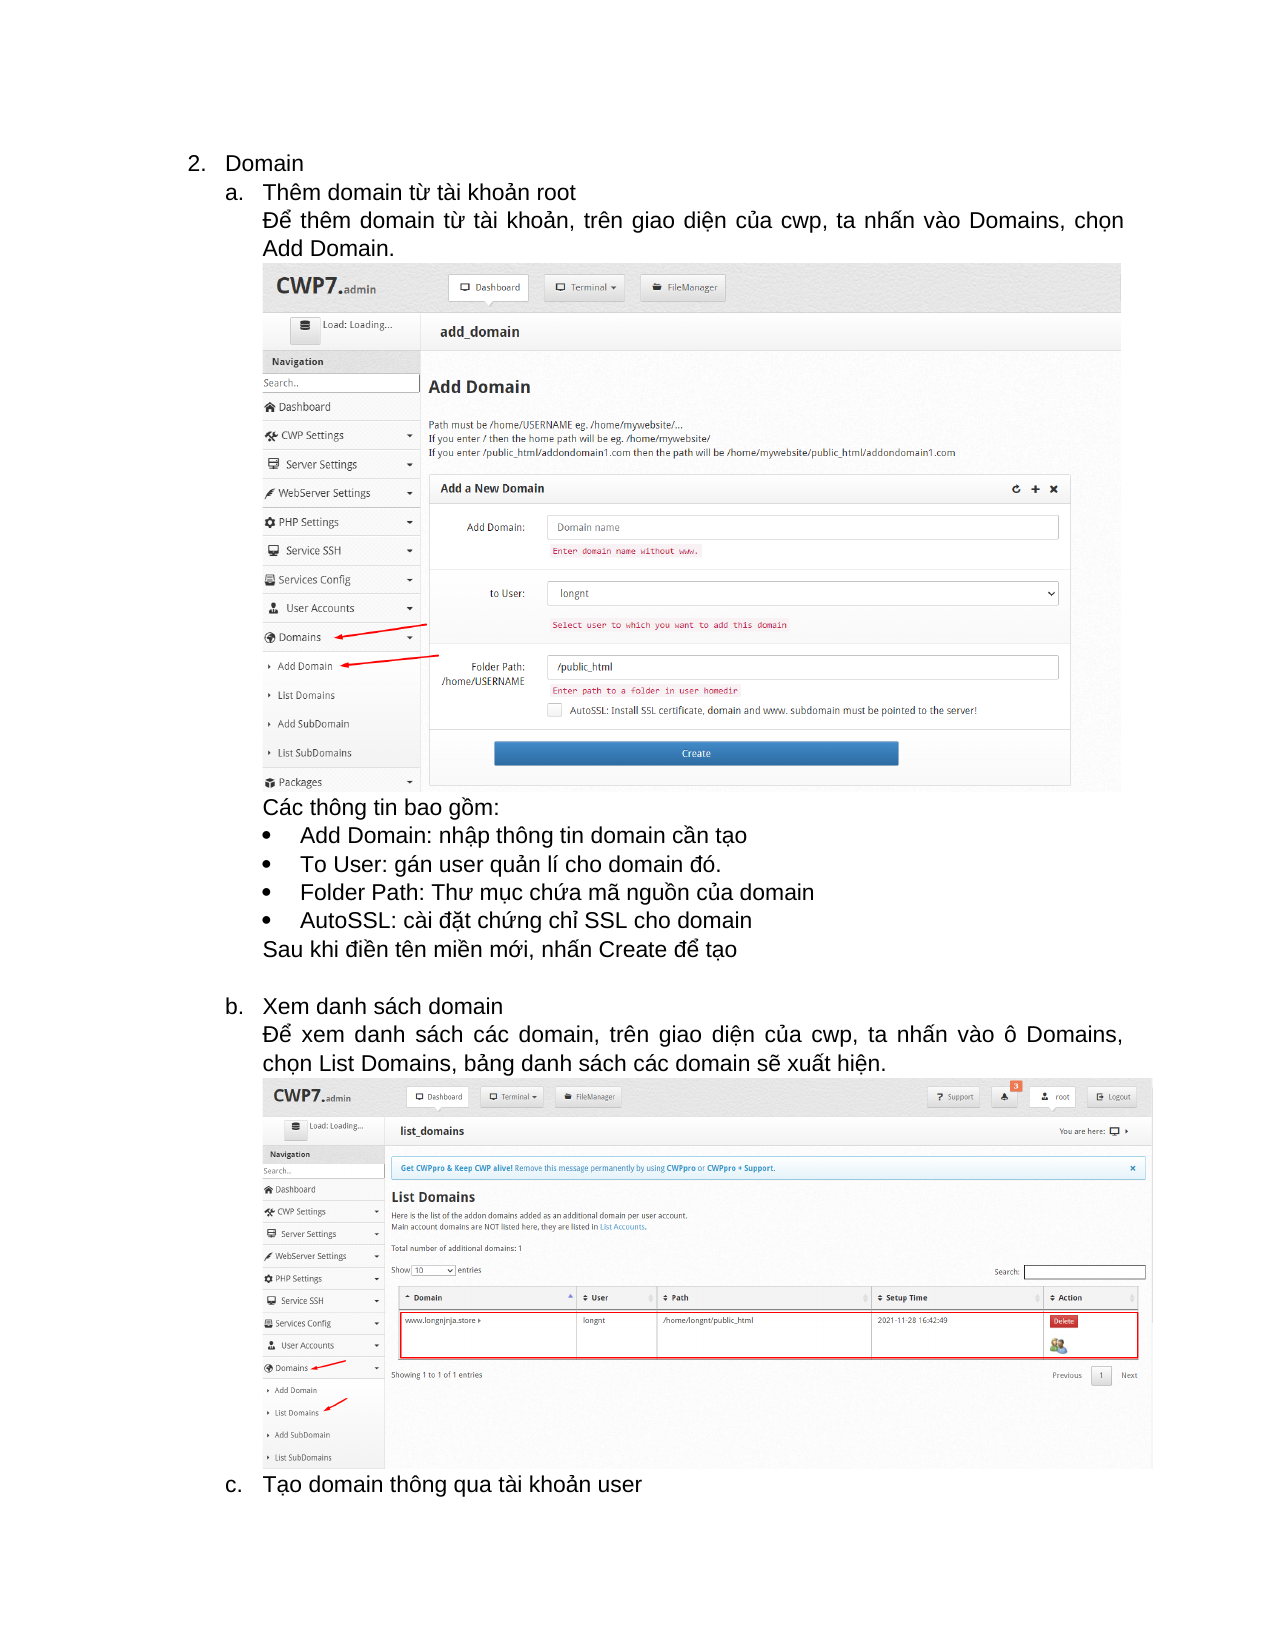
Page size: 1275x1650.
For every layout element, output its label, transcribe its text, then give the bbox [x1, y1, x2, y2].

picture [262, 1078, 1153, 1469]
list To User: gán user quản lí cho domain đó. [262, 851, 1125, 877]
list Folder Path: Thư mục chứa mã nguồn của domain [262, 879, 1125, 905]
list Để xem danh sách các domain, trên giao diện của cwp, ta nhấn vào ô Domains, chọn List Domains, bảng danh sách các domain sẽ xuất hiện. [262, 1021, 1125, 1076]
list Domain [187, 150, 1125, 176]
list Tạo domain thông qua tài khoản user [225, 1471, 1125, 1497]
list Để thêm domain từ tài khoản, trên giao diện của cwp, ta nhấn vào Domains, chọn Add Domain. [262, 207, 1125, 262]
list Add Domain: nhập thông tin domain cần tạo [262, 822, 1125, 848]
list Xem danh sách domain [225, 993, 1125, 1019]
list Thêm domain từ tài khoản root [225, 178, 1125, 205]
list Sau khi điền tên miền mới, nhấn Create để tạo [262, 936, 1125, 962]
picture [262, 263, 1121, 792]
list Các thông tin bao gồm: [262, 794, 1125, 820]
list AutoSSL: cài đặt chứng chỉ SSL cho domain [262, 907, 1125, 934]
